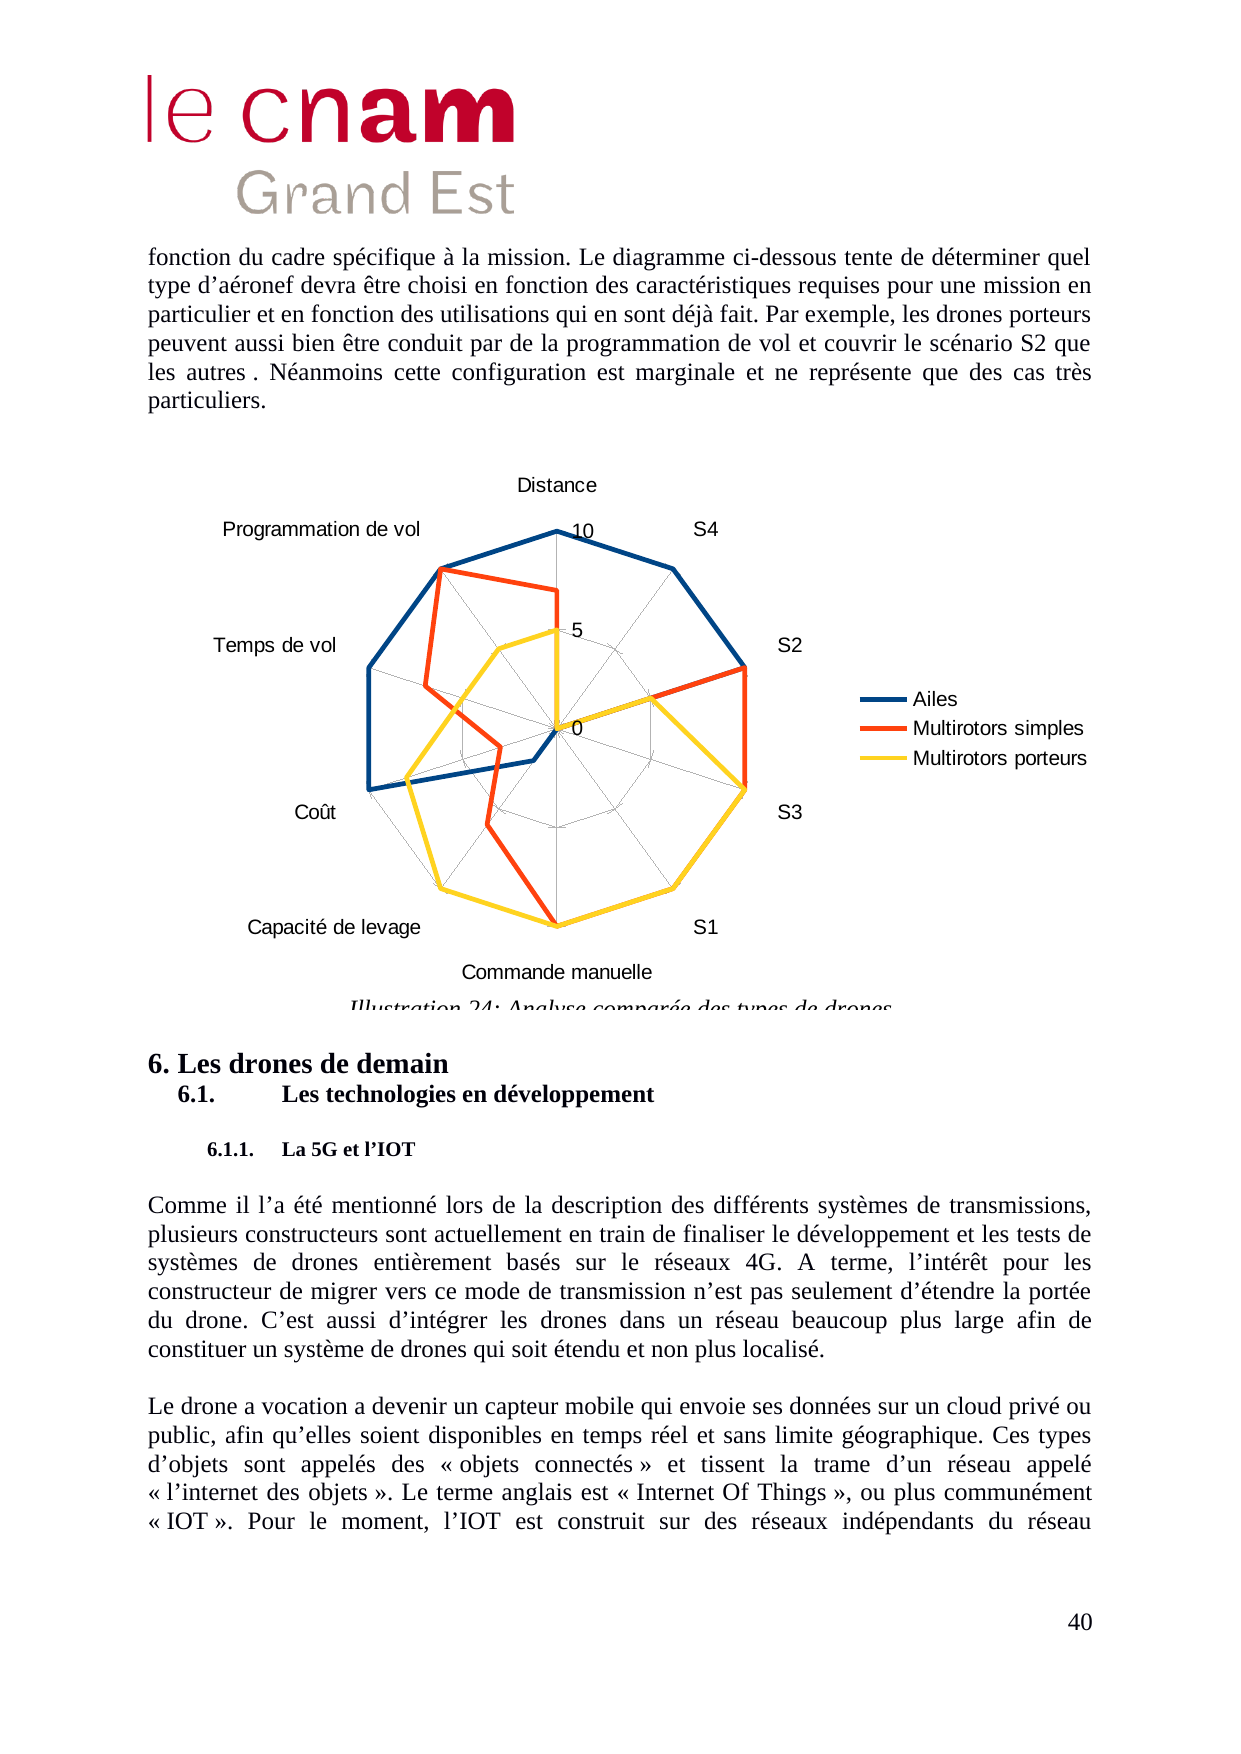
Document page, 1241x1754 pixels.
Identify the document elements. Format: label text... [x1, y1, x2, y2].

subtitle La 5G et l’IOT [207, 1137, 1092, 1161]
subtitle Les technologies en développement [177, 1079, 1092, 1108]
subtitle Les drones de demain [148, 1046, 1092, 1079]
picture [147, 75, 514, 214]
text Comme il l’a été mentionné lors de la description des différents systèmes de transmissions, plusieurs constructeurs sont actuellement en train de finaliser le développement et les tests de systèmes de drones entièrement basés sur le réseaux 4G. A terme, l’intérêt pour les constructeur de migrer vers ce mode de transmission n’est pas seulement d’étendre la portée du drone. C’est aussi d’intégrer les drones dans un réseau beaucoup plus large afin de constituer un système de drones qui soit étendu et non plus localisé. [148, 1190, 1092, 1362]
